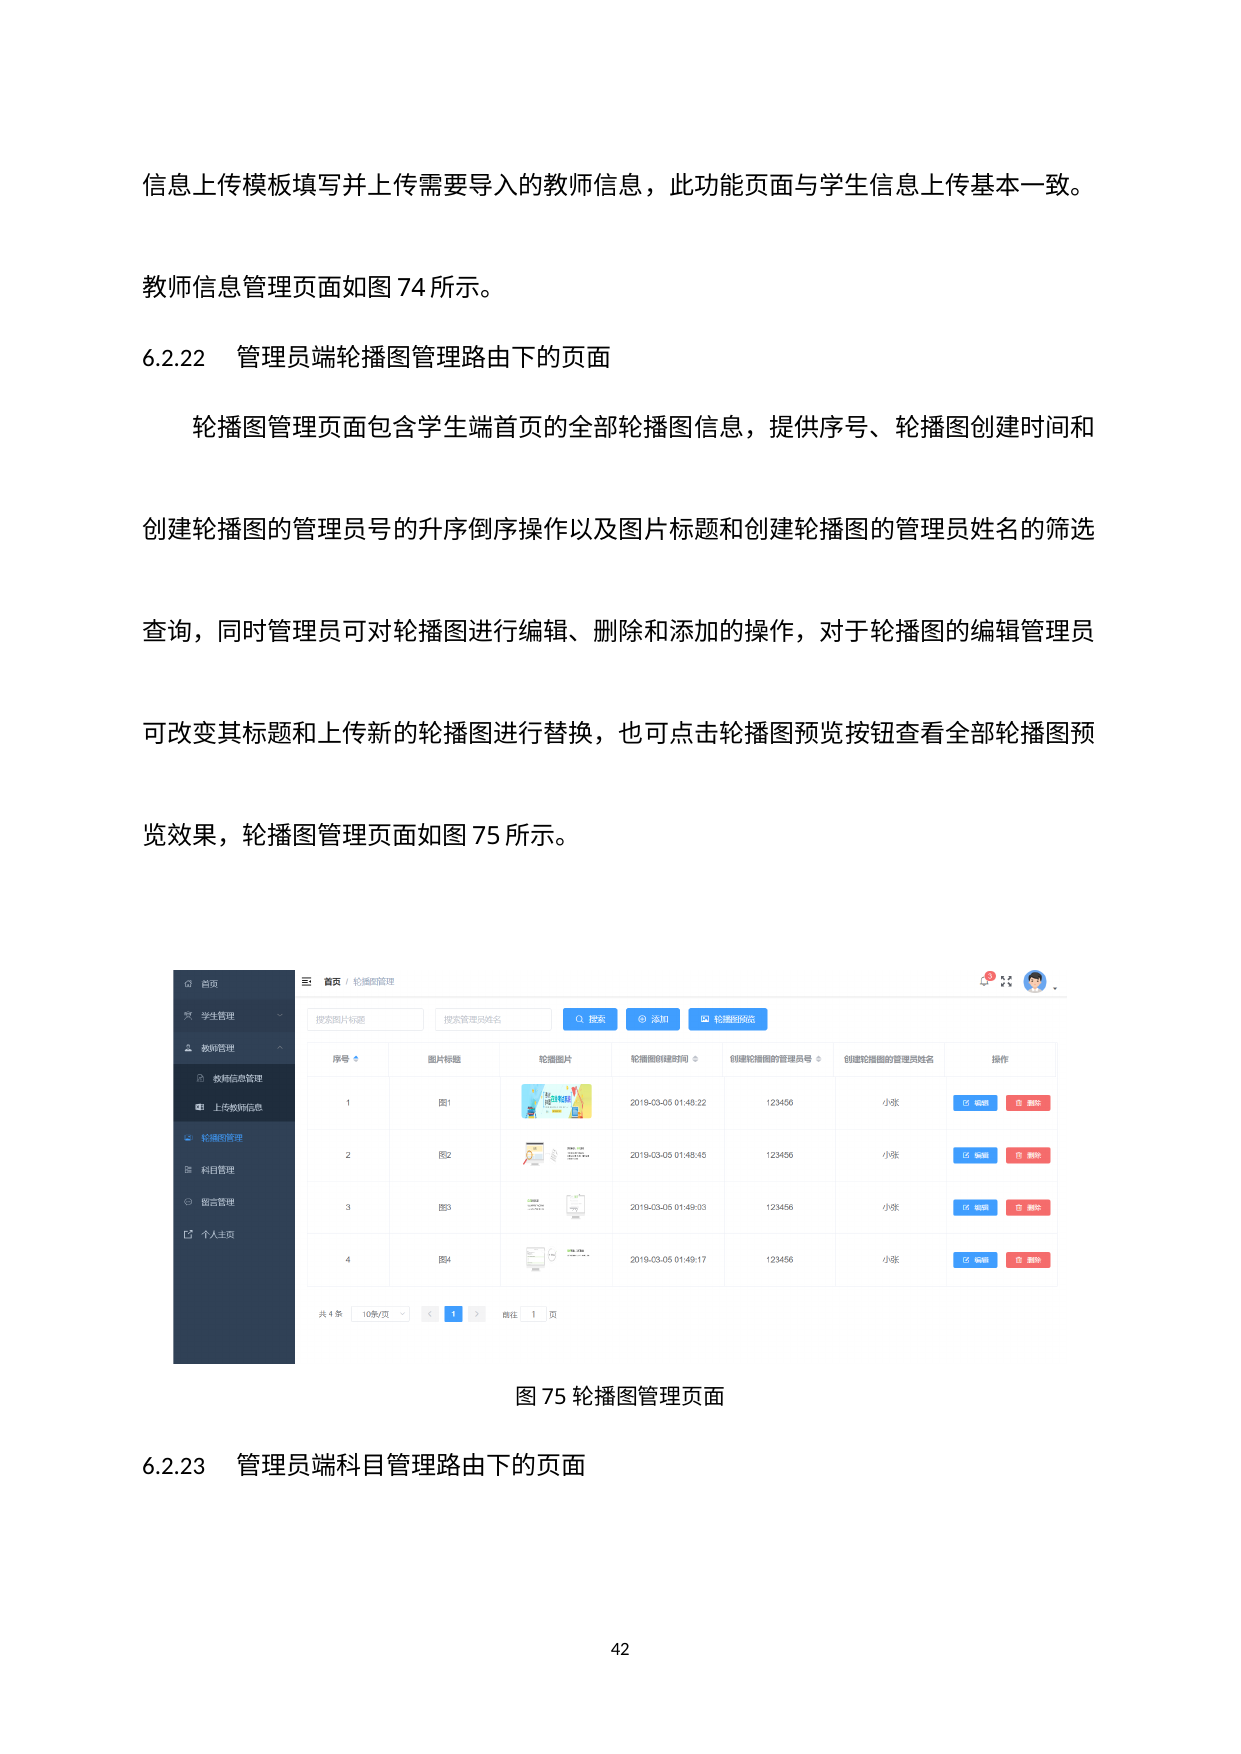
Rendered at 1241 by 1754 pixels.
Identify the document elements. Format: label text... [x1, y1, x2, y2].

text 管理员端轮播图管理路由下的页面 [142, 337, 1098, 374]
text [142, 149, 1098, 319]
picture [173, 970, 1067, 1364]
text 管理员端科目管理路由下的页面 [142, 1446, 1098, 1482]
text 轮播图管理页面包含学生端首页的全部轮播图信息，提供序号、轮播图创建时间和创建轮播图的管理员号的升序倒序操作以及图片标题和创建轮播图的管理员姓名的筛选查询，同时管理员可对轮播图进行编辑、删除和添加的操作，对于轮播图的编辑管理员可改变其标题和上传新的轮播图进行替换，也可点击轮播图预览按钮查看全部轮播图预览效果，轮播图管理页面如图75所示。 [142, 392, 1098, 867]
text 图75 轮播图管理页面 [142, 1378, 1098, 1412]
